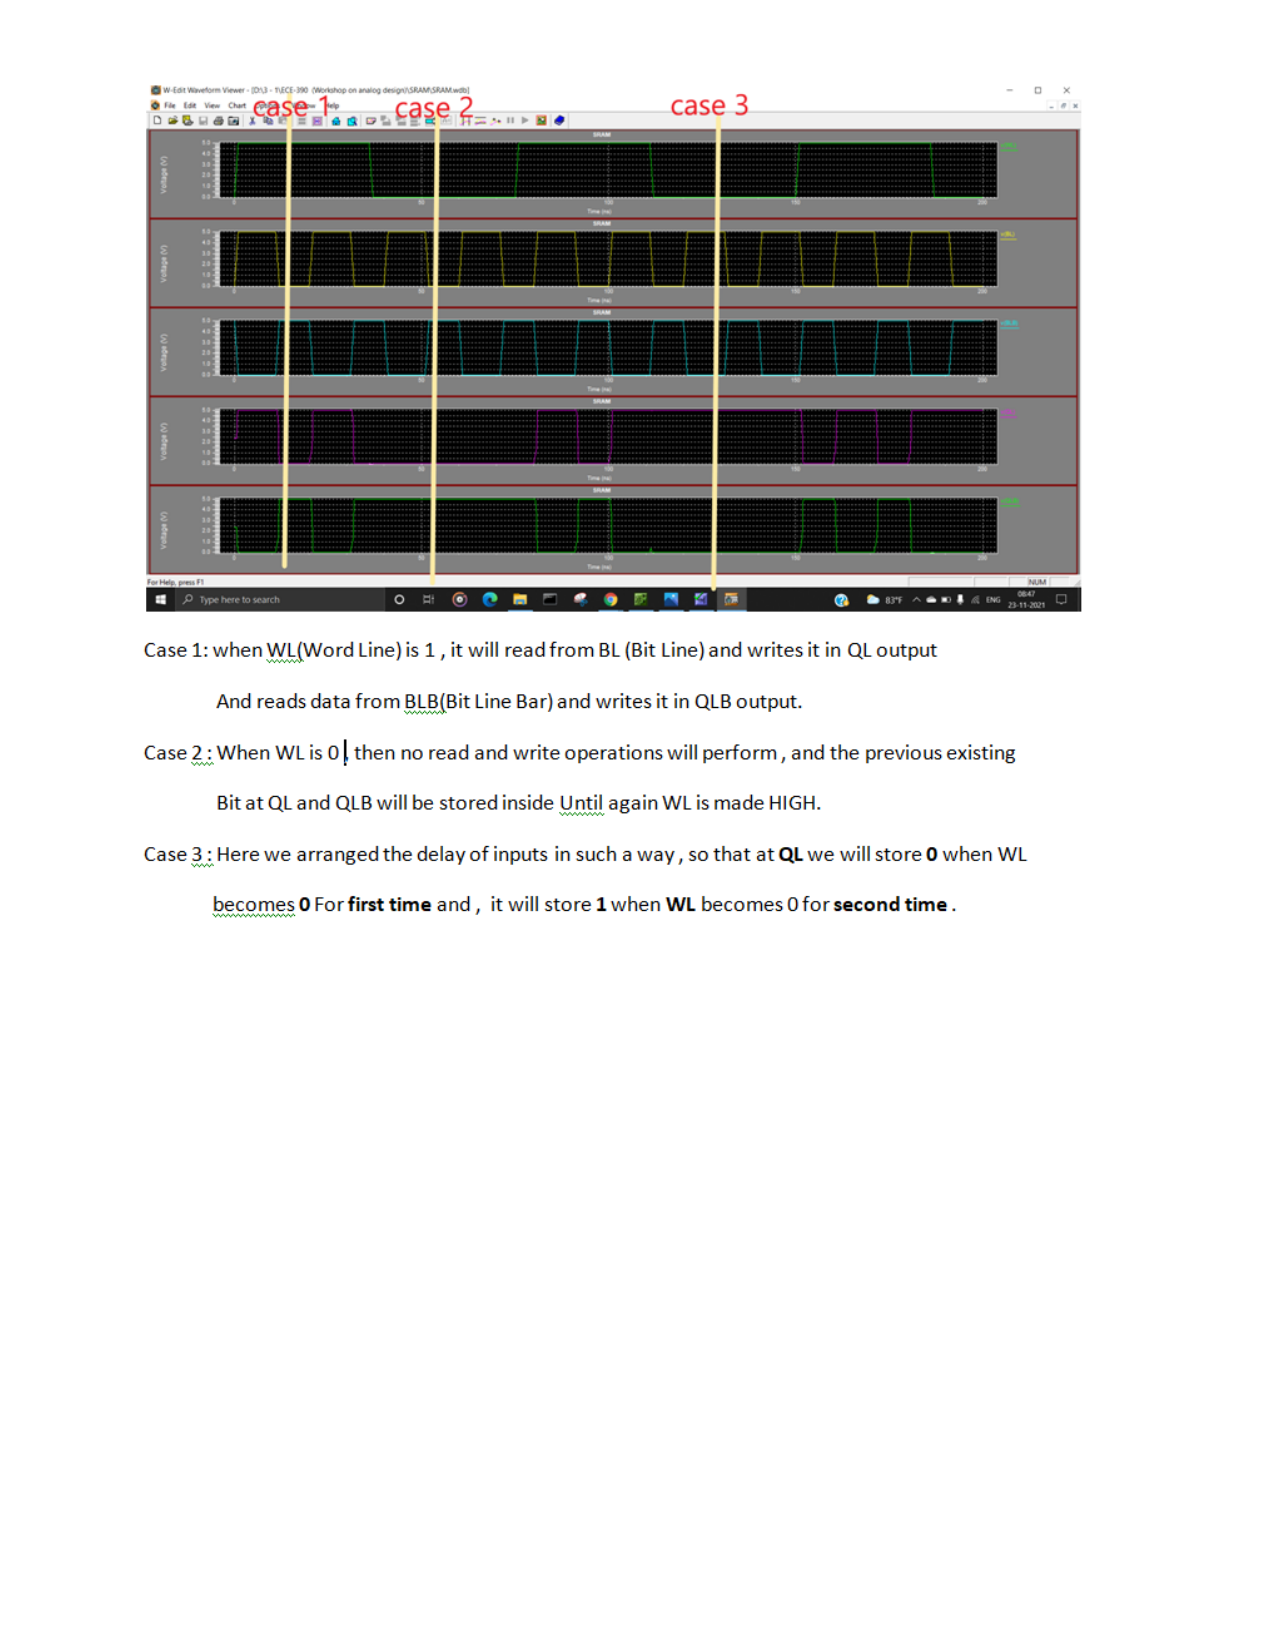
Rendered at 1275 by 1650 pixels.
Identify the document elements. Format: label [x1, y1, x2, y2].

picture [115, 59, 1119, 935]
